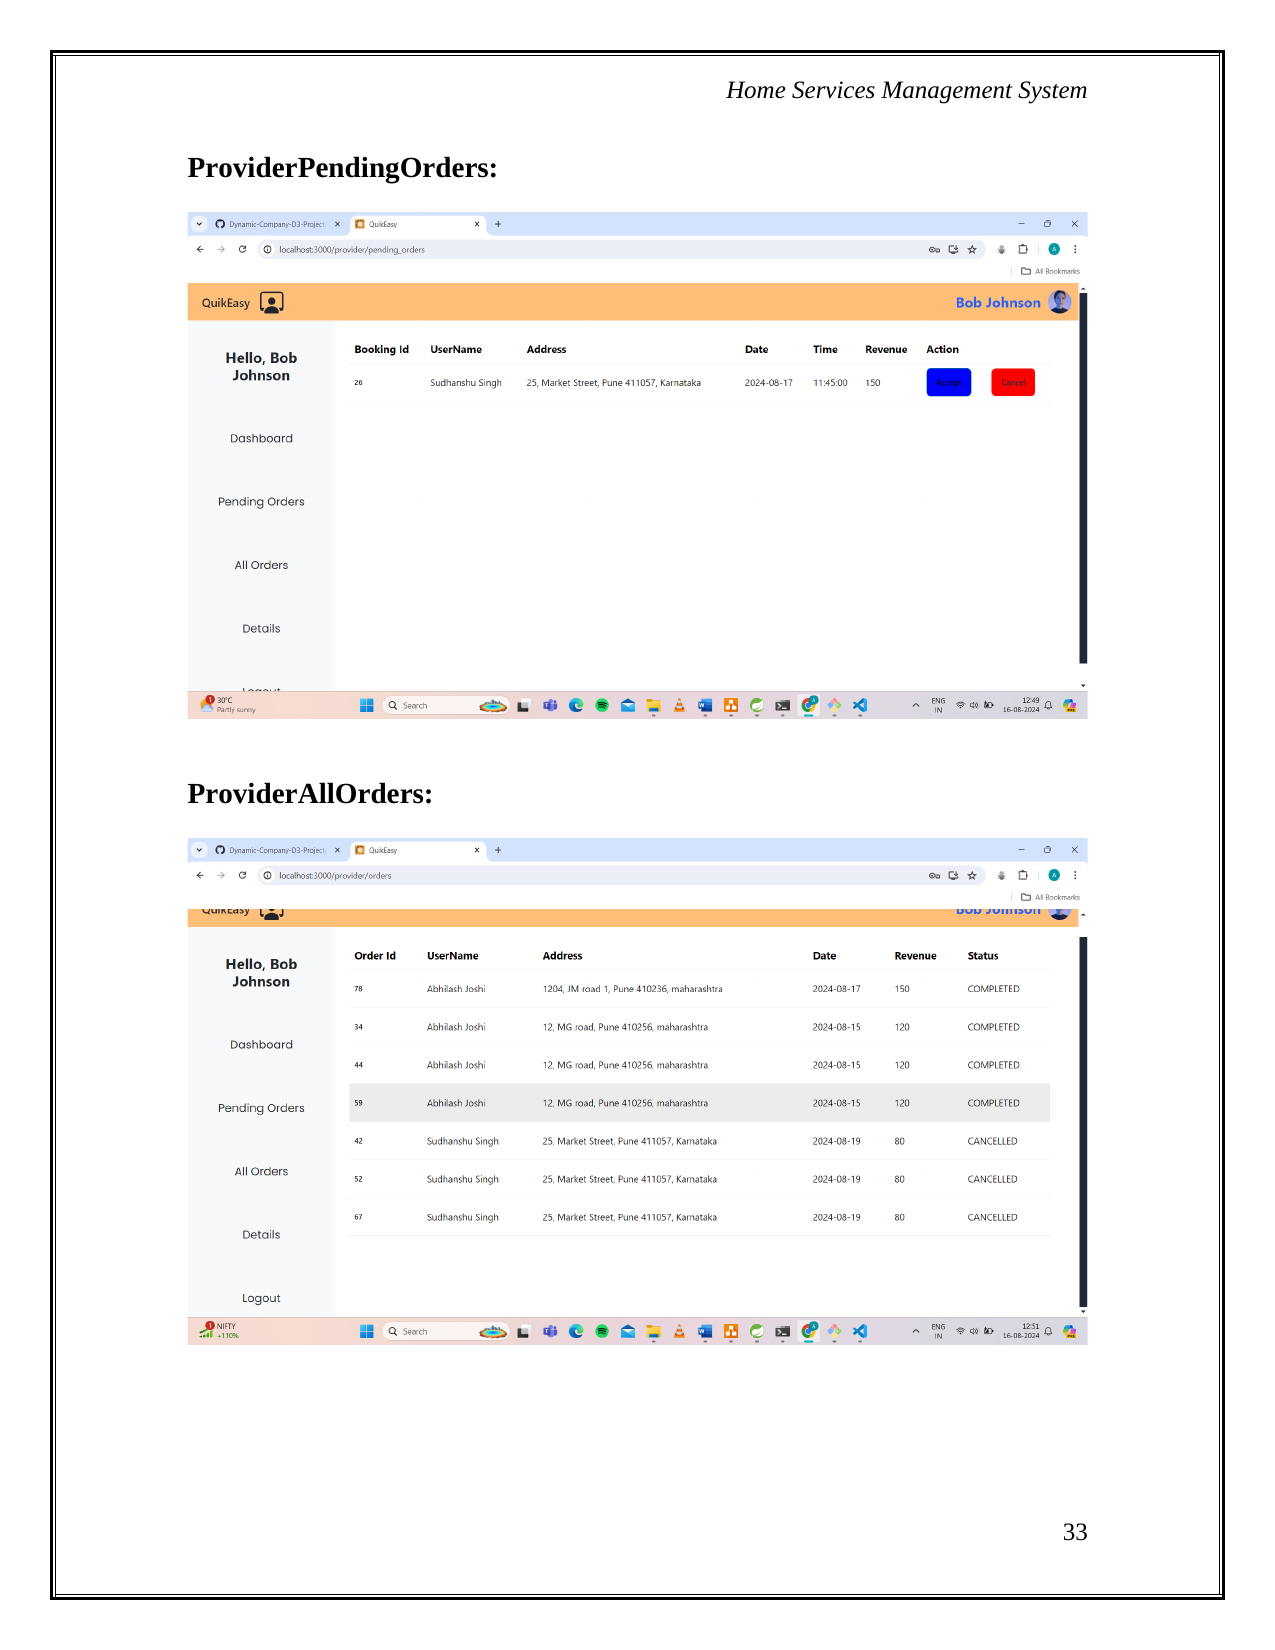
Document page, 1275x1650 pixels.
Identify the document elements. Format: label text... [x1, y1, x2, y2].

picture [187, 212, 1088, 719]
picture [187, 838, 1088, 1345]
text ProviderPendingOrders: [187, 150, 1087, 183]
text ProviderAllOrders: [187, 776, 1087, 809]
